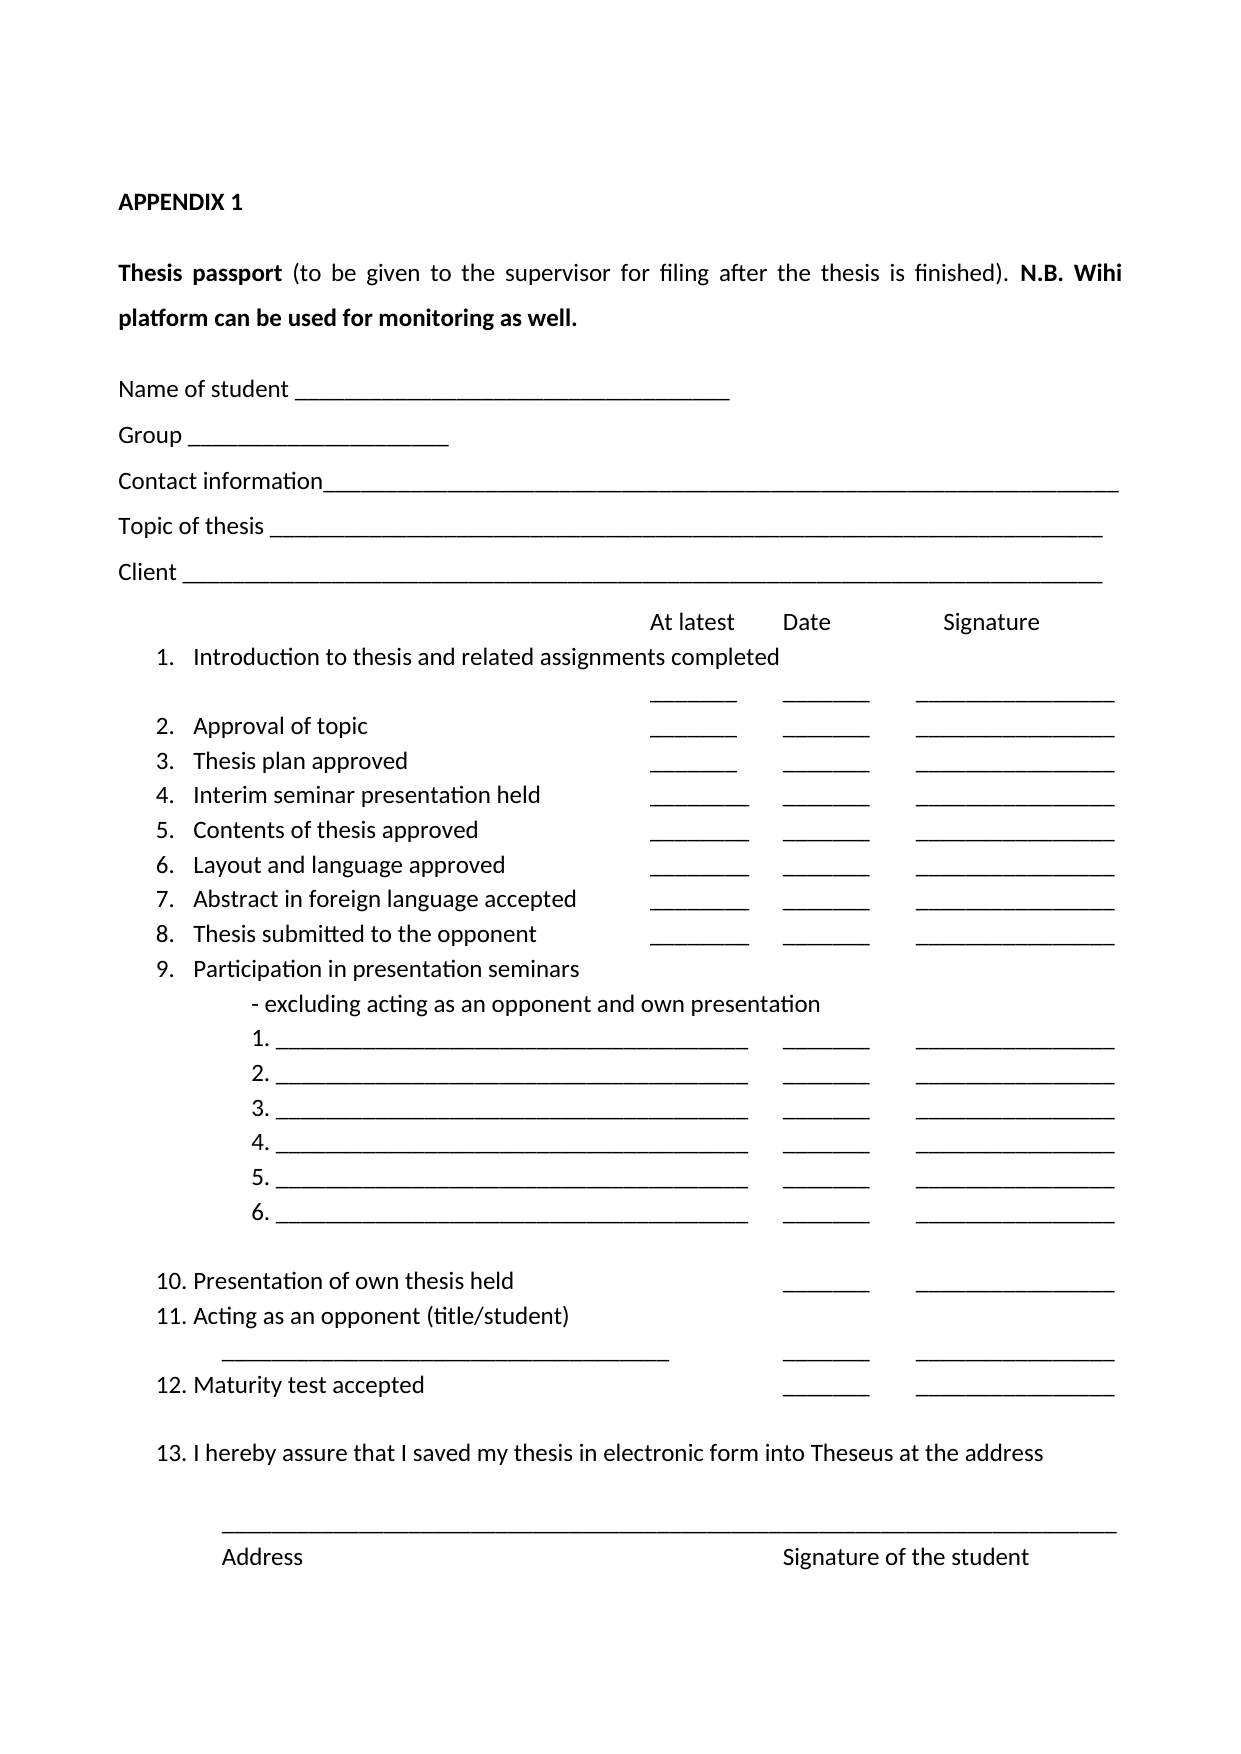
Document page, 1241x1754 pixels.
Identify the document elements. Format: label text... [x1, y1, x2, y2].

text - excluding acting as an opponent and own presentation [118, 988, 1122, 1018]
list I hereby assure that I saved my thesis in electronic form into Theseus at the address [156, 1437, 1122, 1467]
text 1. ______________________________________ _______ ________________ [251, 1022, 1122, 1053]
text 6. ______________________________________ _______ ________________ [251, 1196, 1122, 1226]
text Name of student ___________________________________ [118, 373, 1122, 404]
list Maturity test accepted _______ ________________ [156, 1369, 1122, 1400]
text Contact information________________________________________________________________ [118, 465, 1122, 495]
text 2. ______________________________________ _______ ________________ [251, 1057, 1122, 1088]
list Contents of thesis approved ________ _______ ________________ [156, 814, 1122, 845]
list Abstract in foreign language accepted ________ _______ ________________ [156, 884, 1122, 914]
list Introduction to thesis and related assignments completed [156, 641, 1122, 671]
list Approval of topic _______ _______ ________________ [156, 710, 1122, 741]
list Acting as an opponent (title/student) [156, 1300, 1122, 1330]
text 4. ______________________________________ _______ ________________ [251, 1126, 1122, 1157]
text Topic of thesis ___________________________________________________________________ [118, 511, 1122, 541]
text Thesis passport (to be given to the supervisor for filing after the thesis is finished). N.B. Wihi platform can be used for monitoring as well. [118, 257, 1122, 333]
text Client __________________________________________________________________________ [118, 556, 1122, 587]
list Thesis submitted to the opponent ________ _______ ________________ [156, 918, 1122, 949]
text APPENDIX 1 [118, 186, 1122, 217]
text _______ _______ ________________ [118, 676, 1122, 706]
list Thesis plan approved _______ _______ ________________ [156, 745, 1122, 775]
text ____________________________________ _______ ________________ [118, 1334, 1122, 1365]
text 5. ______________________________________ _______ ________________ [251, 1161, 1122, 1192]
text ________________________________________________________________________ [118, 1506, 1122, 1537]
text Address Signature of the student [118, 1541, 1122, 1571]
list Participation in presentation seminars [156, 953, 1122, 983]
text At latest Date Signature [118, 606, 1122, 637]
list Interim seminar presentation held ________ _______ ________________ [156, 779, 1122, 810]
list Presentation of own thesis held _______ ________________ [156, 1265, 1122, 1296]
list Layout and language approved ________ _______ ________________ [156, 849, 1122, 879]
text Group _____________________ [118, 419, 1122, 449]
text 3. ______________________________________ _______ ________________ [251, 1092, 1122, 1122]
